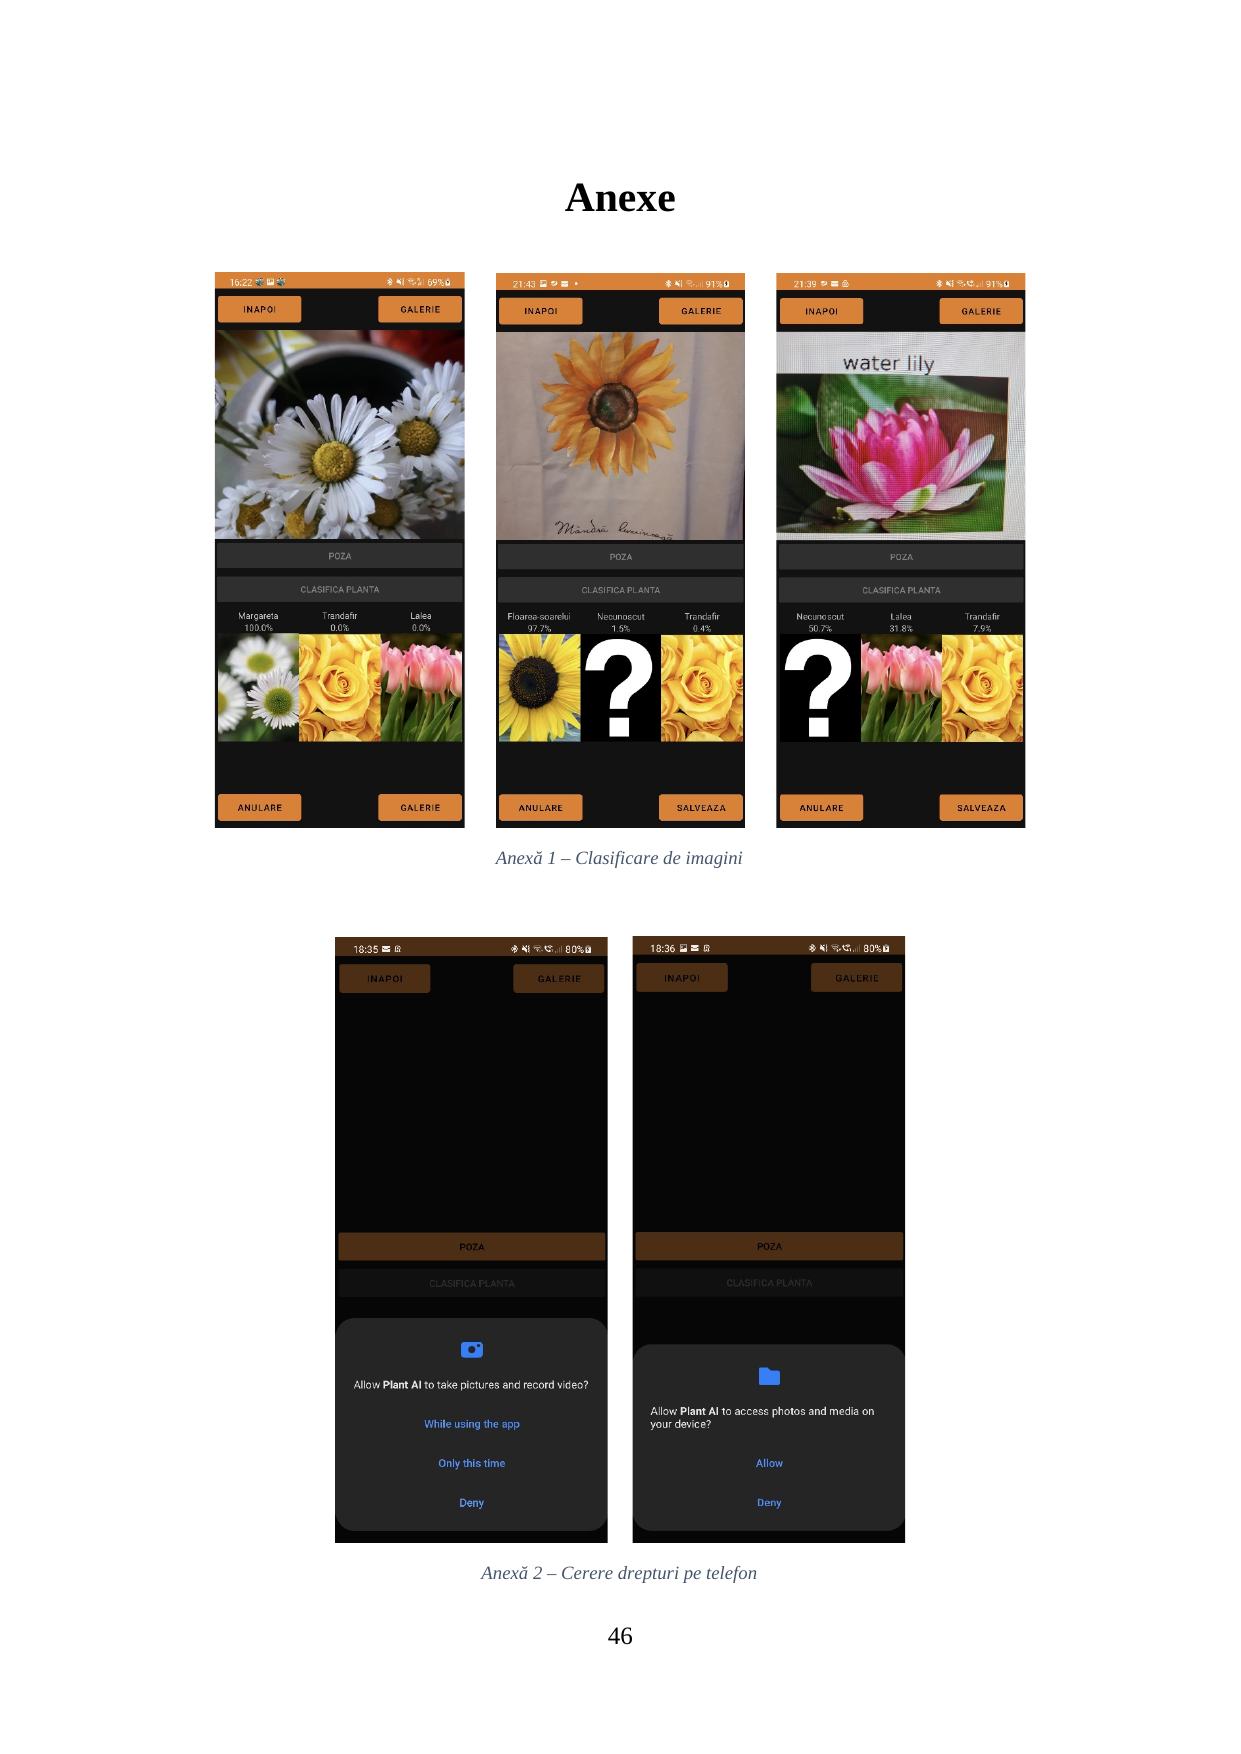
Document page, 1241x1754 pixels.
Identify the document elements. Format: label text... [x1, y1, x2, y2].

text Anexă 1 – Clasificare de imagini [148, 847, 1092, 868]
picture [632, 936, 906, 1543]
picture [496, 273, 745, 828]
picture [776, 273, 1026, 828]
picture [214, 272, 465, 828]
subtitle Anexe [148, 173, 1092, 221]
picture [335, 937, 608, 1543]
